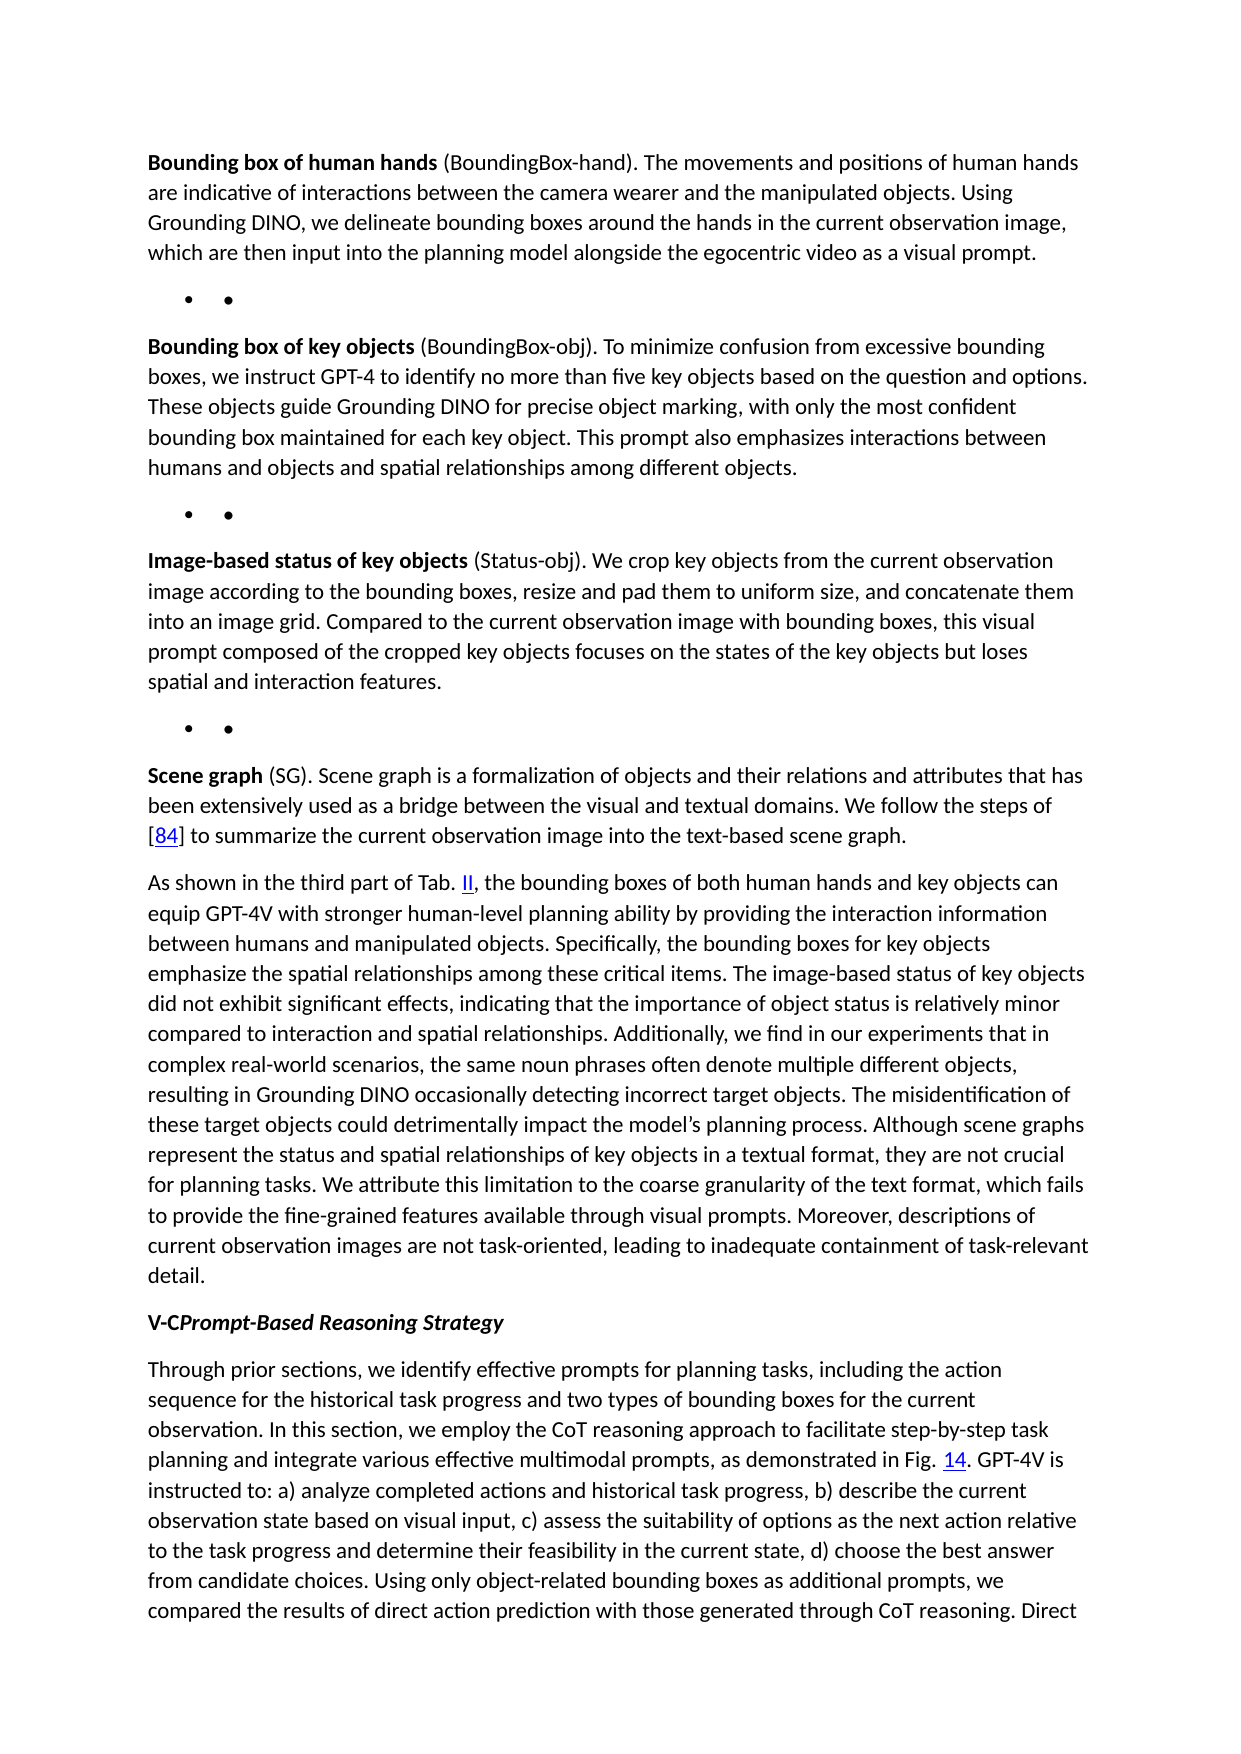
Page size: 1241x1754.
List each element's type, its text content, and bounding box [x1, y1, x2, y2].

list • [185, 500, 1093, 528]
text Image-based status of key objects (Status-obj). We crop key objects from the current observation image according to the bounding boxes, resize and pad them to uniform size, and concatenate them into an image grid. Compared to the current observation image with bounding boxes, this visual prompt composed of the cropped key objects focuses on the states of the key objects but loses spatial and interaction features. [148, 547, 1093, 695]
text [148, 1355, 1093, 1624]
text As shown in the third part of Tab. II, the bounding boxes of both human hands and key objects can equip GPT-4V with stronger human-level planning ability by providing the interaction information between humans and manipulated objects. Specifically, the bounding boxes for key objects emphasize the spatial relationships among these critical items. The image-based status of key objects did not exhibit significant effects, indicating that the importance of object status is relatively minor compared to interaction and spatial relationships. Additionally, we find in our experiments that in complex real-world scenarios, the same noun phrases often denote multiple different objects, resulting in Grounding DINO occasionally detecting incorrect target objects. The misidentification of these target objects could detrimentally impact the model’s planning process. Although scene graphs represent the status and spatial relationships of key objects in a textual format, they are not crucial for planning tasks. We attribute this limitation to the coarse granularity of the text format, which fails to provide the fine-grained features available through visual prompts. Moreover, descriptions of current observation images are not task-oriented, leading to inadequate containment of task-relevant detail. [148, 868, 1093, 1289]
list • [185, 285, 1093, 313]
text Bounding box of key objects (BoundingBox-obj). To minimize confusion from excessive bounding boxes, we instruct GPT-4 to identify no more than five key objects based on the question and options. These objects guide Grounding DINO for precise object marking, with only the most confident bounding box maintained for each key object. This prompt also emphasizes interactions between humans and objects and spatial relationships among different objects. [148, 332, 1093, 481]
list • [185, 714, 1093, 742]
text Bounding box of human hands (BoundingBox-hand). The movements and positions of human hands are indicative of interactions between the camera wearer and the manipulated objects. Using Grounding DINO, we delineate bounding boxes around the hands in the current observation image, which are then input into the planning model alongside the egocentric video as a visual prompt. [148, 148, 1093, 266]
text Scene graph (SG). Scene graph is a formalization of objects and their relations and attributes that has been extensively used as a bridge between the visual and textual domains. We follow the steps of [84] to summarize the current observation image into the text-based scene graph. [148, 761, 1093, 849]
text V-CPrompt-Based Reasoning Strategy [148, 1308, 1093, 1336]
